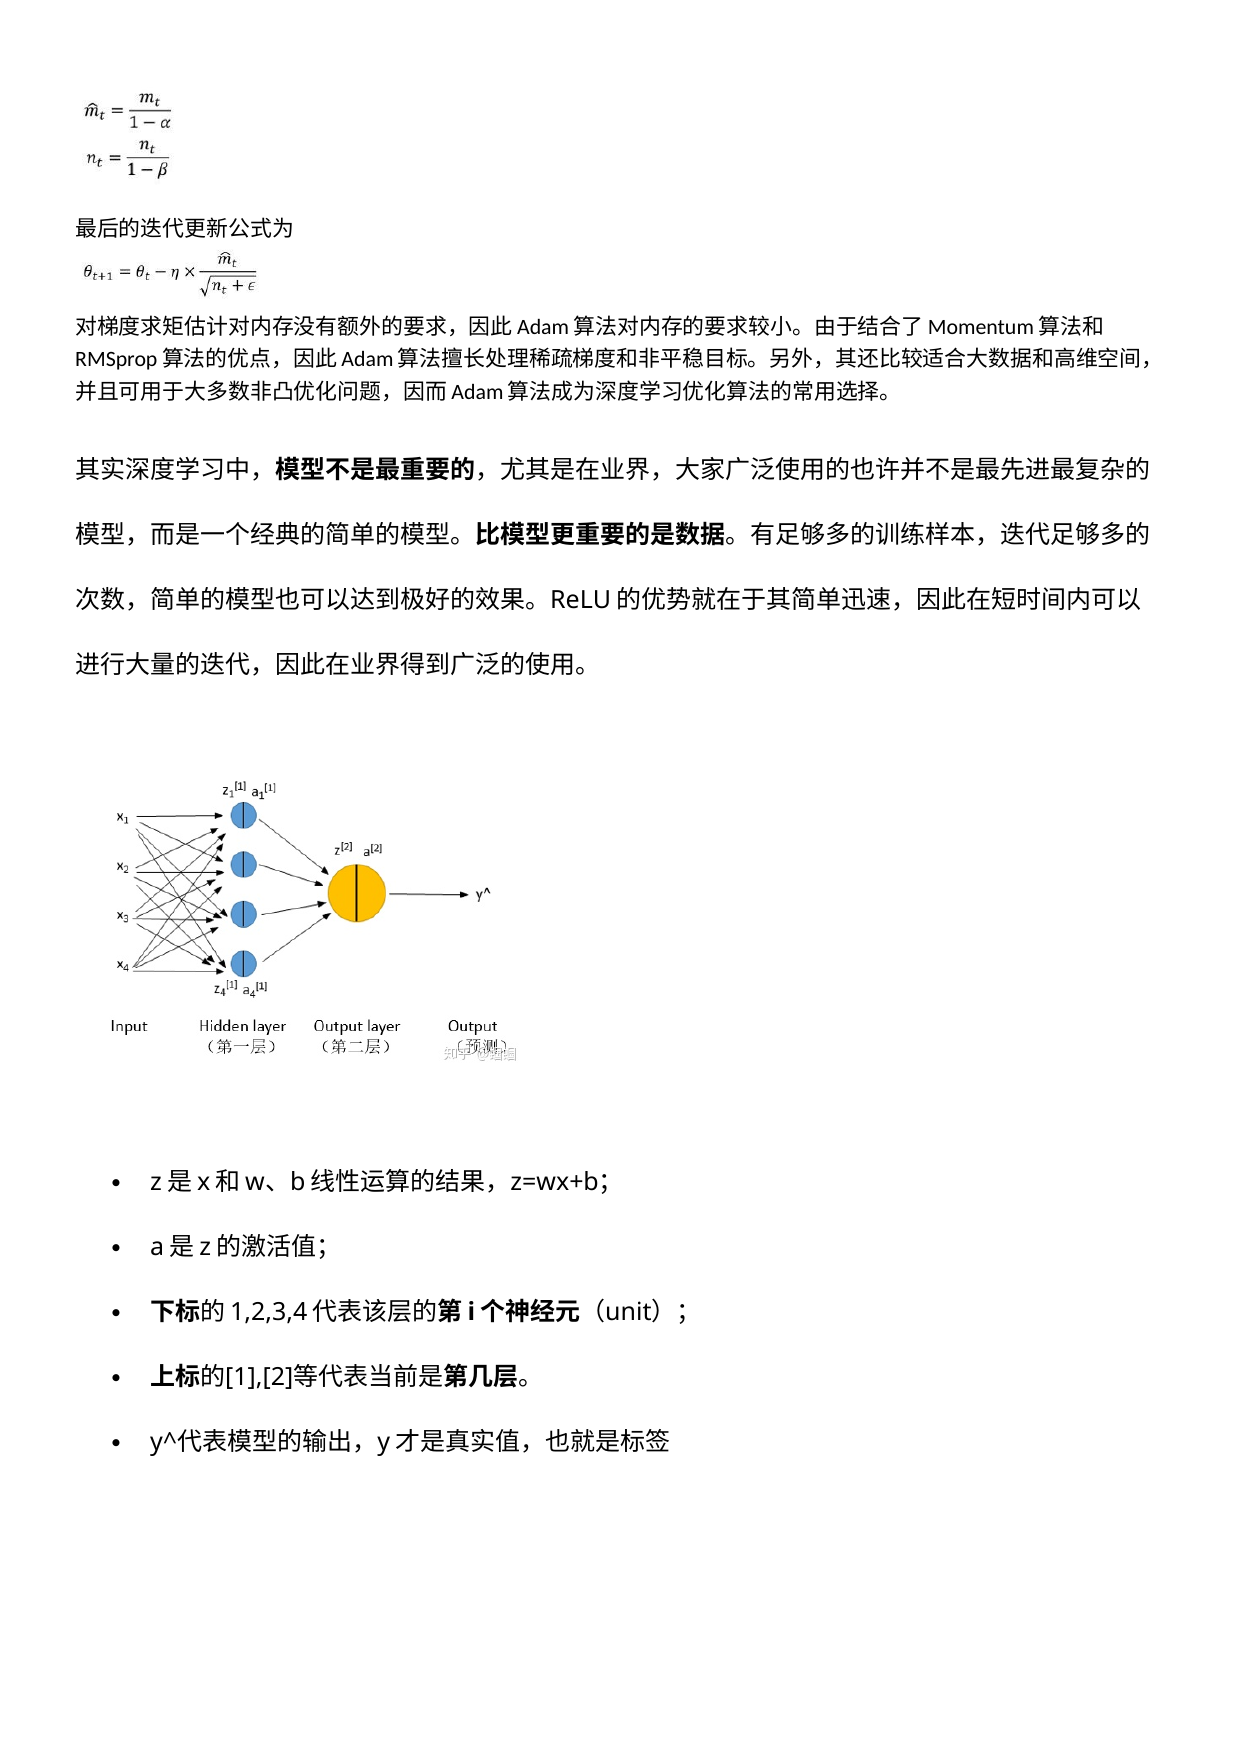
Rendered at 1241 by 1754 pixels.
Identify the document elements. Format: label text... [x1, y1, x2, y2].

list y^代表模型的输出，y才是真实值，也就是标签 [112, 1407, 1165, 1472]
list a是z的激活值； [112, 1212, 1165, 1277]
picture [75, 80, 180, 185]
text 其实深度学习中，模型不是最重要的，尤其是在业界，大家广泛使用的也许并不是最先进最复杂的模型，而是一个经典的简单的模型。比模型更重要的是数据。有足够多的训练样本，迭代足够多的次数，简单的模型也可以达到极好的效果。ReLU的优势就在于其简单迅速，因此在短时间内可以进行大量的迭代，因此在业界得到广泛的使用。 [75, 435, 1165, 695]
list 上标的[1],[2]等代表当前是第几层。 [112, 1342, 1165, 1407]
list z是x和w、b线性运算的结果，z=wx+b； [112, 1147, 1165, 1212]
picture [75, 243, 266, 303]
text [75, 81, 1165, 406]
list 下标的1,2,3,4代表该层的第i个神经元（unit）； [112, 1277, 1165, 1342]
picture [75, 760, 527, 1073]
